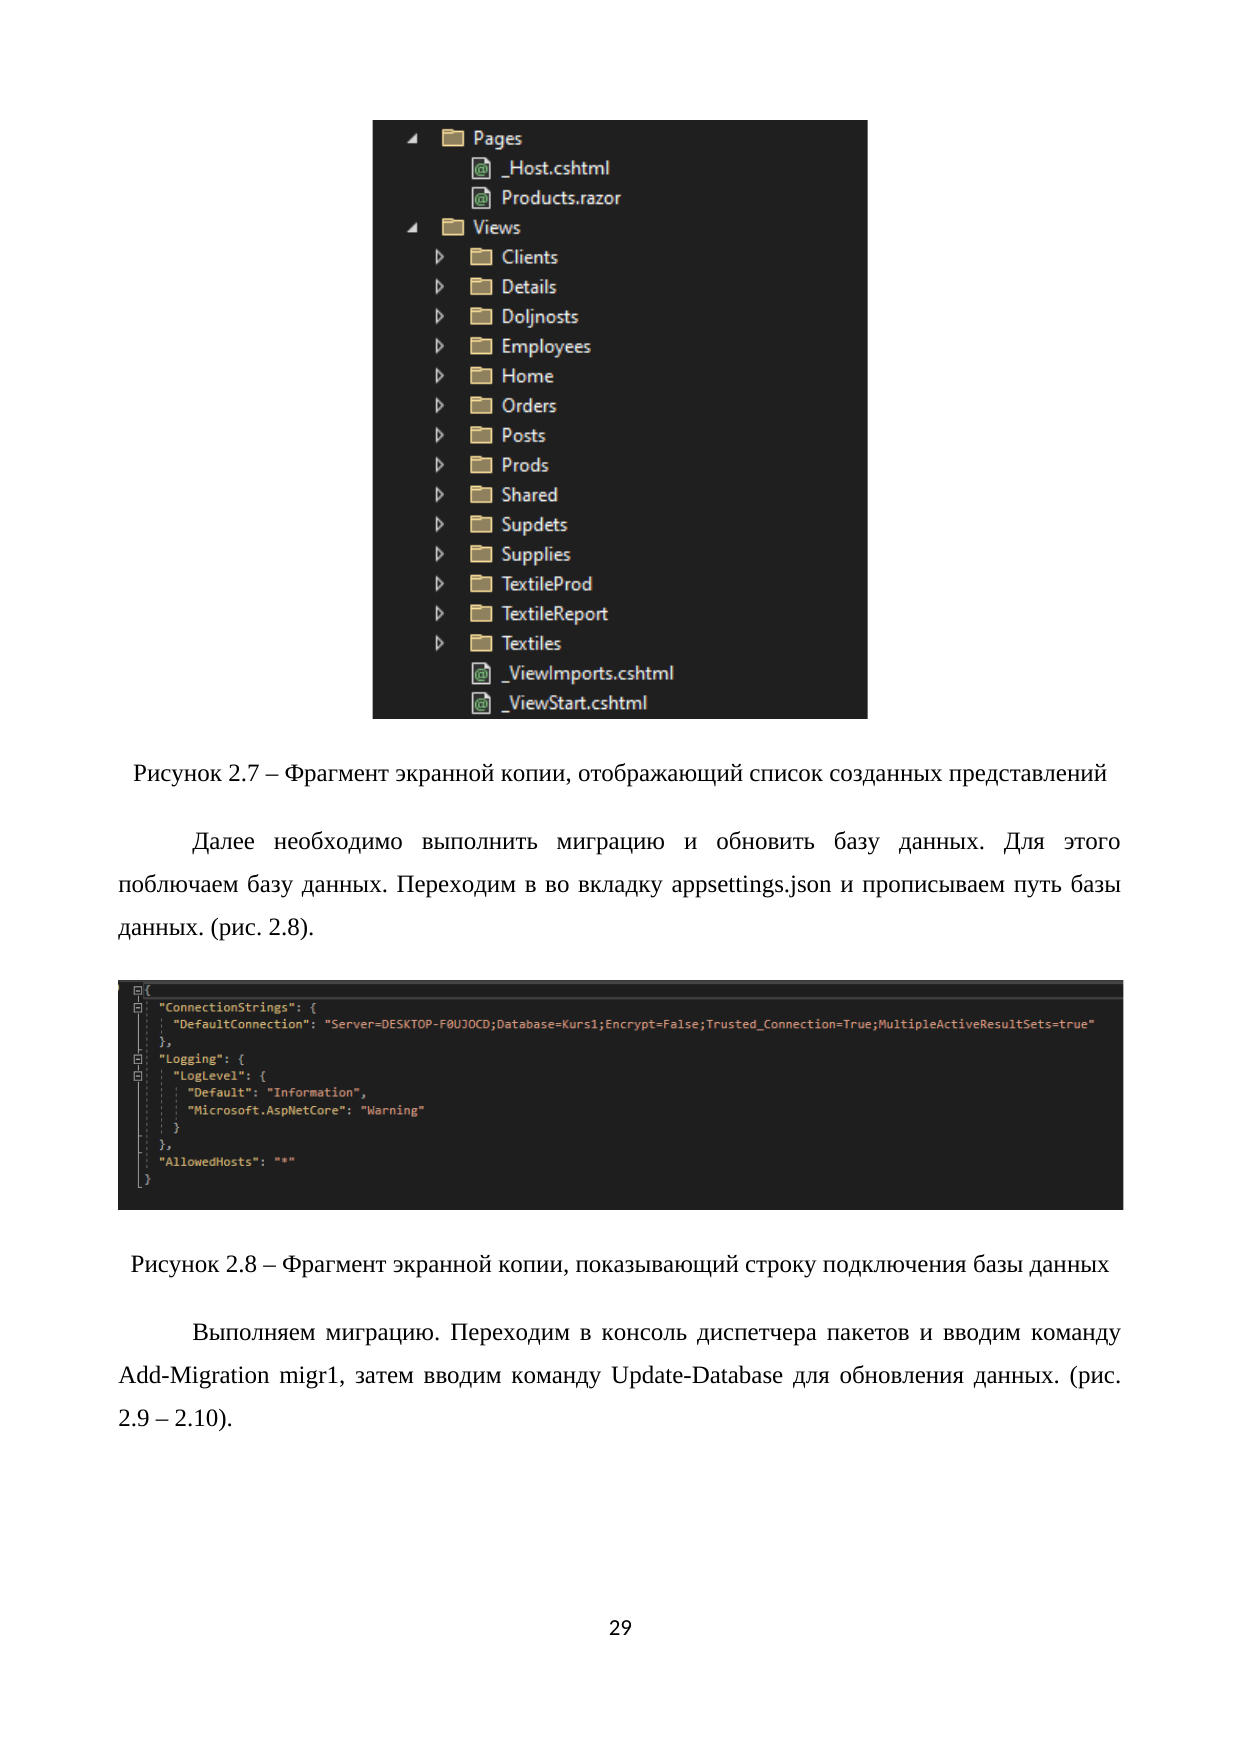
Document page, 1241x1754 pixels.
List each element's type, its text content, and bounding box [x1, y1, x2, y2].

picture [372, 120, 868, 719]
picture [118, 980, 1124, 1210]
text Рисунок 2.8 – Фрагмент экранной копии, показывающий строку подключения базы данных [118, 1249, 1122, 1278]
text Выполняем миграцию. Переходим в консоль диспетчера пакетов и вводим команду Add-Migration migr1, затем вводим команду Update-Database для обновления данных. (рис. 2.9 – 2.10). [118, 1317, 1122, 1432]
text Далее необходимо выполнить миграцию и обновить базу данных. Для этого поблючаем базу данных. Переходим в во вкладку appsettings.json и прописываем путь базы данных. (рис. 2.8). [118, 826, 1122, 941]
text Рисунок 2.7 – Фрагмент экранной копии, отображающий список созданных представлений [118, 758, 1122, 786]
